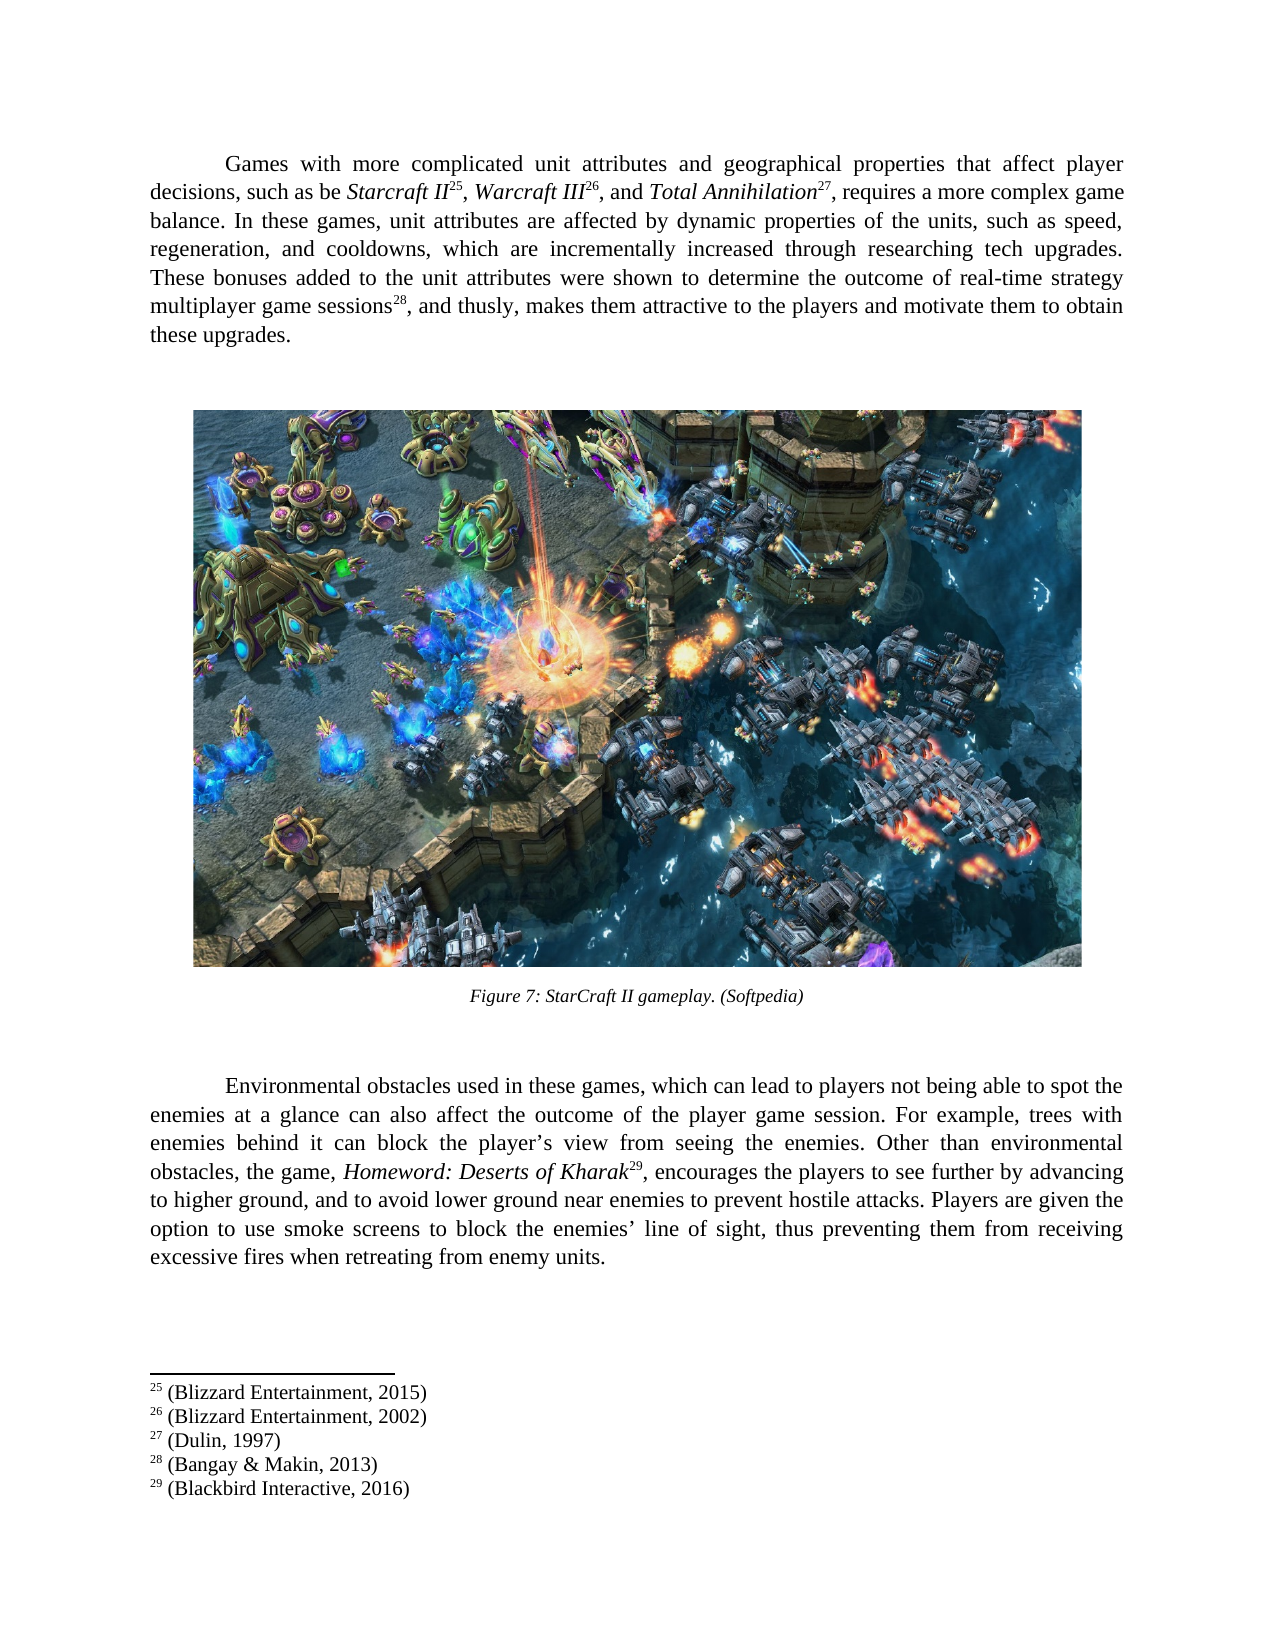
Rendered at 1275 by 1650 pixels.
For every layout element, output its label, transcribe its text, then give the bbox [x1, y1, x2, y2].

text Figure 7: StarCraft II gameplay. (Softpedia) [150, 985, 1125, 1006]
text Games with more complicated unit attributes and geographical properties that affect player decisions, such as be Starcraft II, Warcraft III, and Total Annihilation, requires a more complex game balance. In these games, unit attributes are affected by dynamic properties of the units, such as speed, regeneration, and cooldowns, which are incrementally increased through researching tech upgrades. These bonuses added to the unit attributes were shown to determine the outcome of real-time strategy multiplayer game sessions, and thusly, makes them attractive to the players and motivate them to obtain these upgrades. [150, 150, 1125, 347]
text Environmental obstacles used in these games, which can lead to players not being able to spot the enemies at a glance can also affect the outcome of the player game session. For example, trees with enemies behind it can block the player’s view from seeing the enemies. Other than environmental obstacles, the game, Homeword: Deserts of Kharak, encourages the players to see further by advancing to higher ground, and to avoid lower ground near enemies to prevent hostile attacks. Players are given the option to use smoke screens to block the enemies’ line of sight, thus preventing them from receiving excessive fires when retreating from enemy units. [150, 1072, 1125, 1269]
picture [193, 410, 1082, 967]
